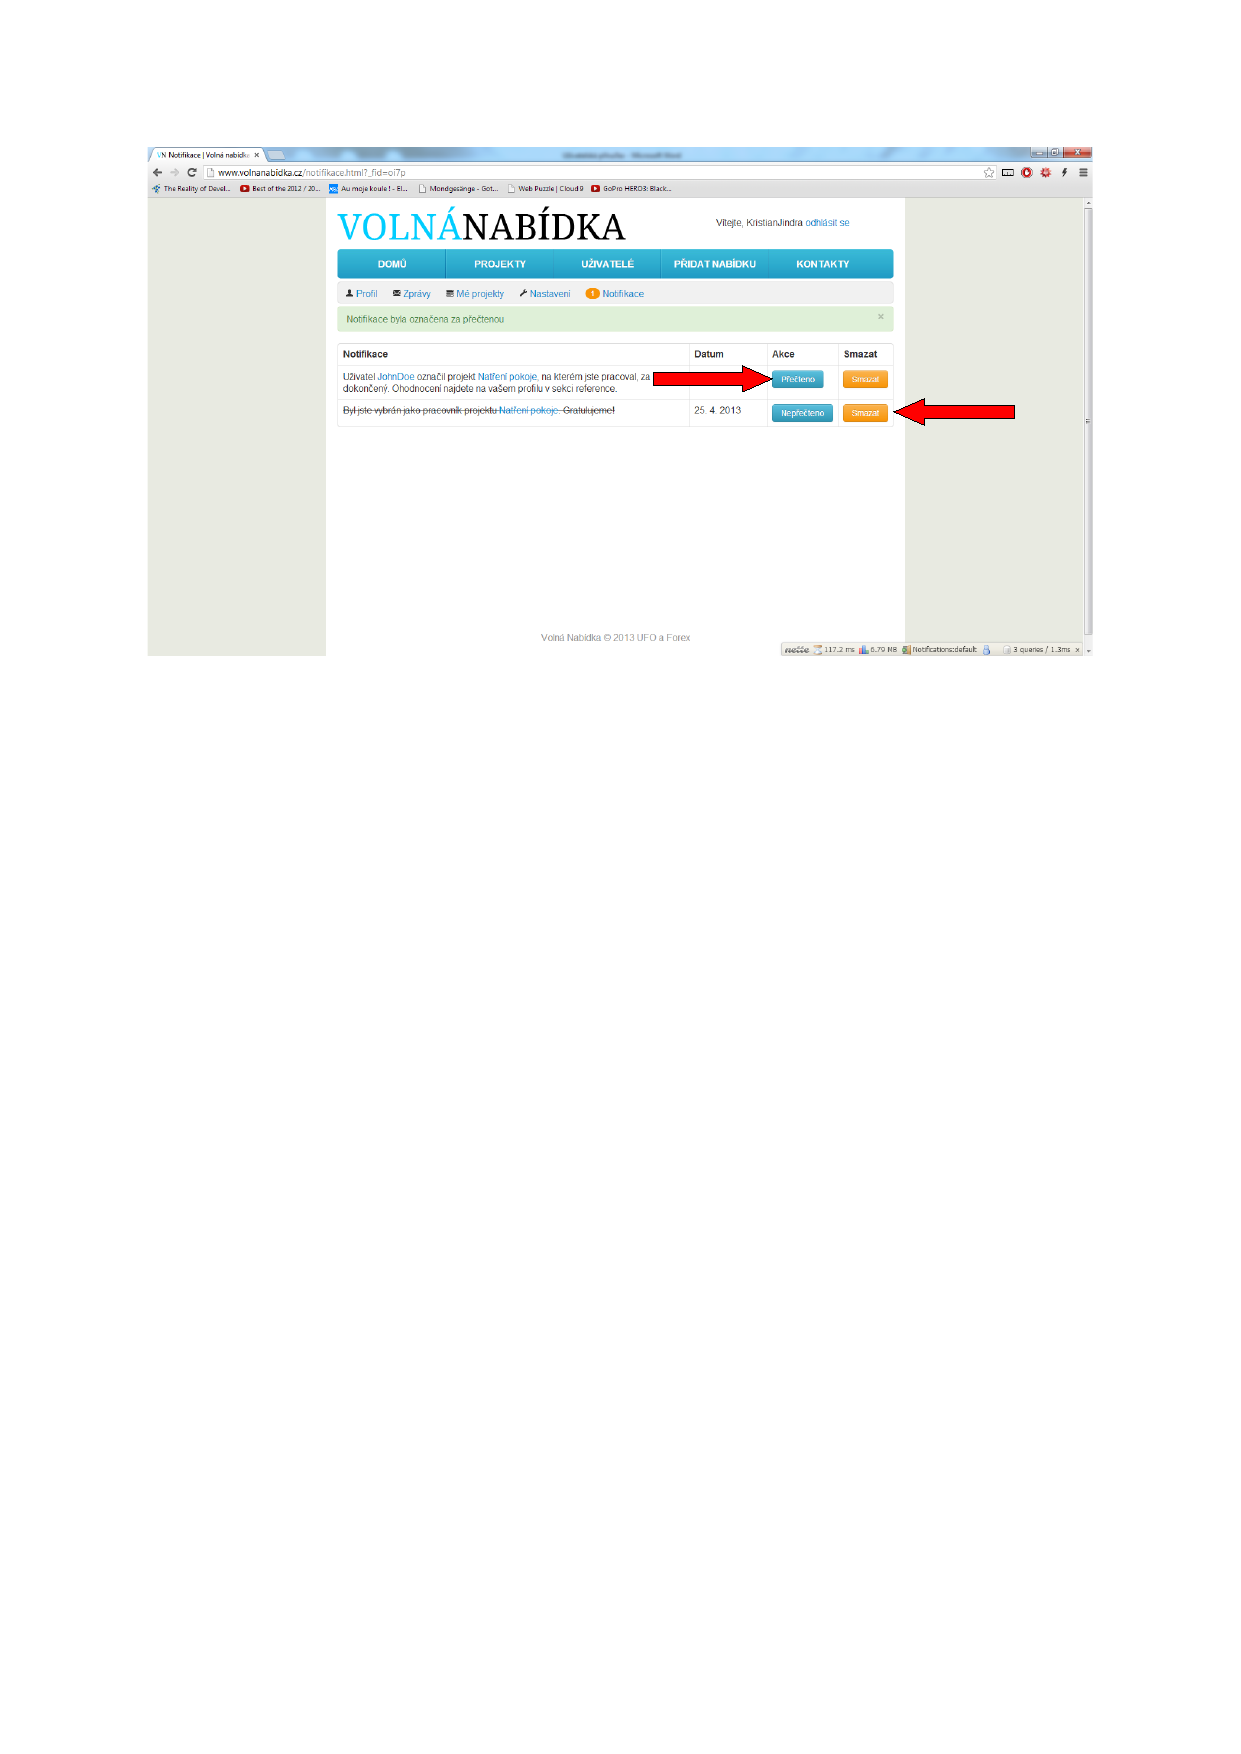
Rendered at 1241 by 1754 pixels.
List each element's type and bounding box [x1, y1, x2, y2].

picture [147, 147, 1093, 656]
